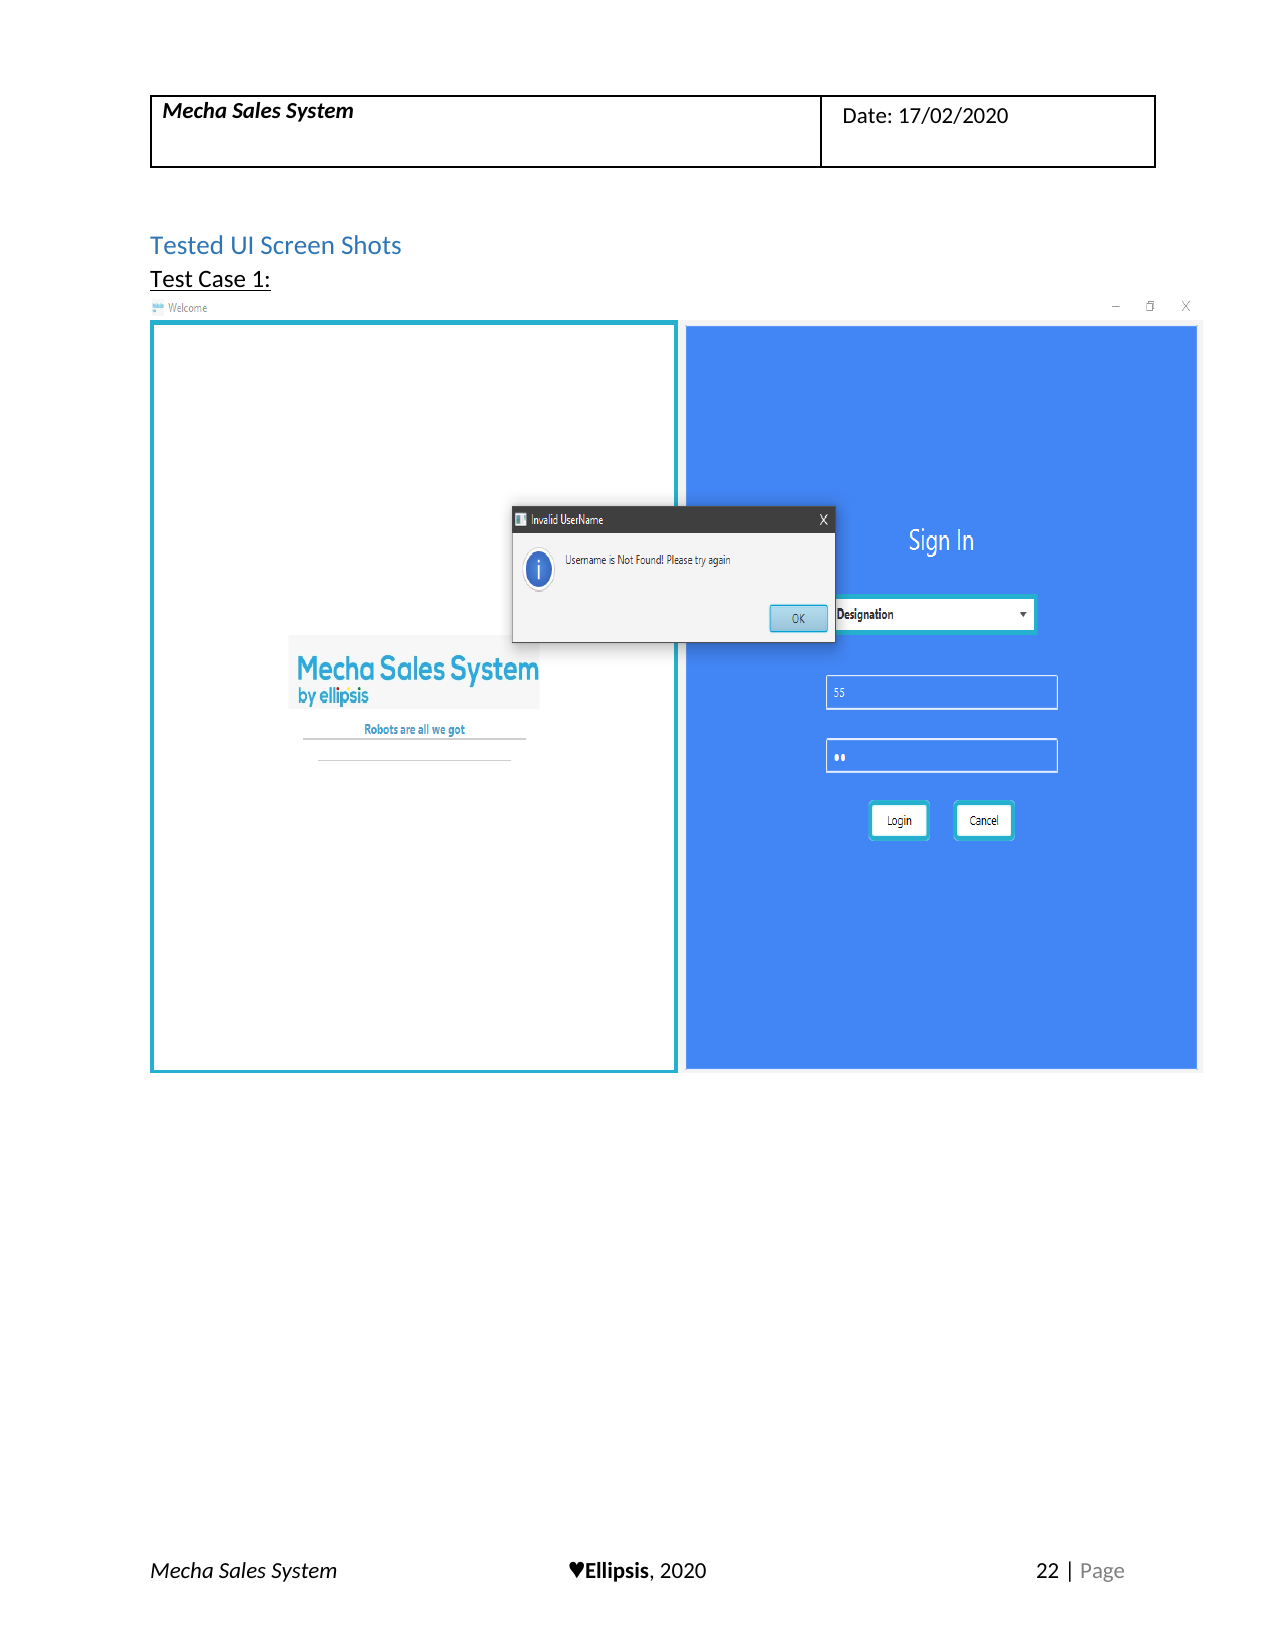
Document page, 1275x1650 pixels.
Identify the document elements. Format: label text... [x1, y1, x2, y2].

text Test Case 1: [150, 264, 1125, 296]
subtitle Tested UI Screen Shots [150, 228, 1125, 261]
picture [150, 296, 1204, 1073]
